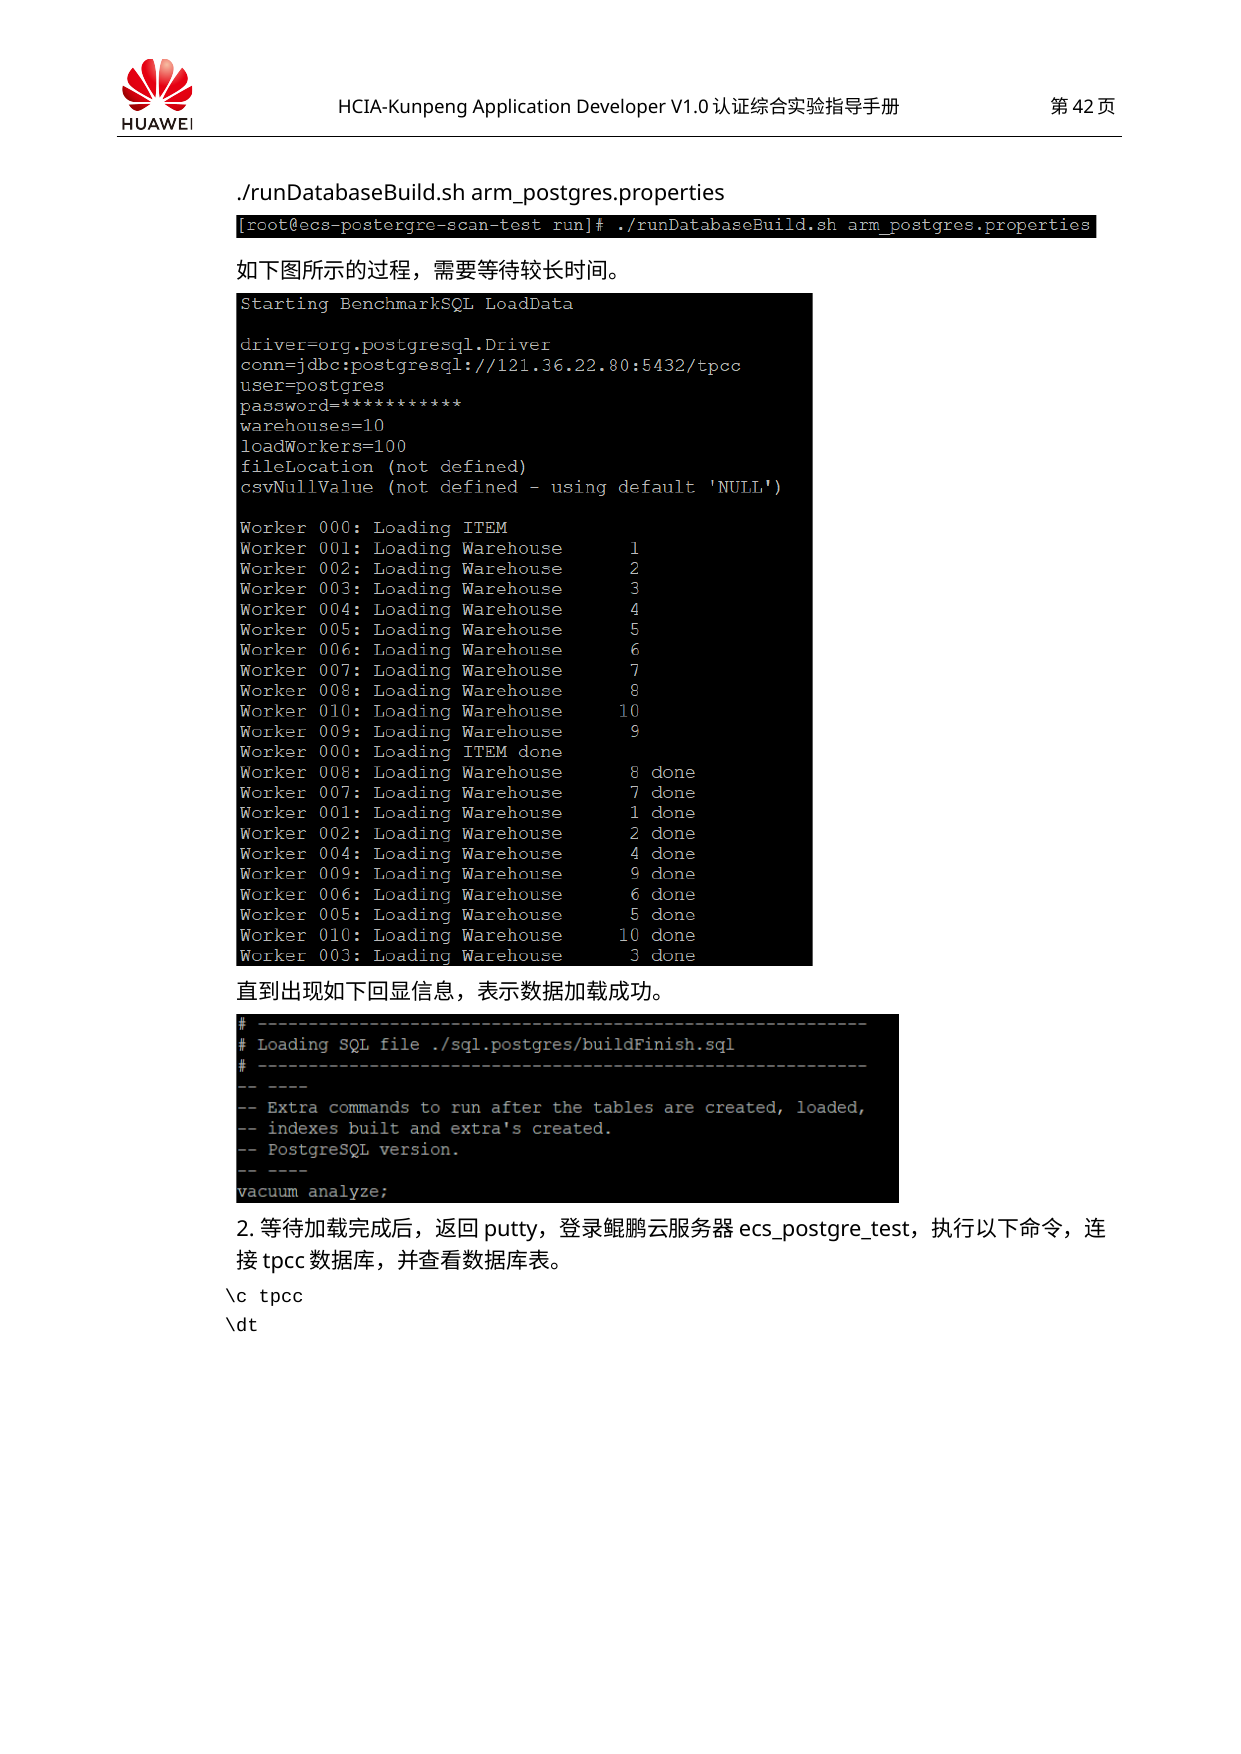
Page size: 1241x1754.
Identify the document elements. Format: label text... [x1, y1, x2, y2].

text 如下图所示的过程，需要等待较长时间。 [236, 253, 1122, 285]
text ./runDatabaseBuild.sh arm_postgres.properties [236, 177, 1122, 207]
picture [236, 215, 1097, 238]
picture [236, 293, 813, 966]
text 直到出现如下回显信息，表示数据加载成功。 [236, 974, 1122, 1006]
picture [236, 1014, 899, 1203]
text \c tpcc [224, 1283, 1122, 1308]
picture [122, 59, 193, 130]
text 2. 等待加载完成后，返回putty，登录鲲鹏云服务器ecs_postgre_test，执行以下命令，连接tpcc数据库，并查看数据库表。 [236, 1211, 1122, 1274]
text \dt [224, 1312, 1122, 1337]
